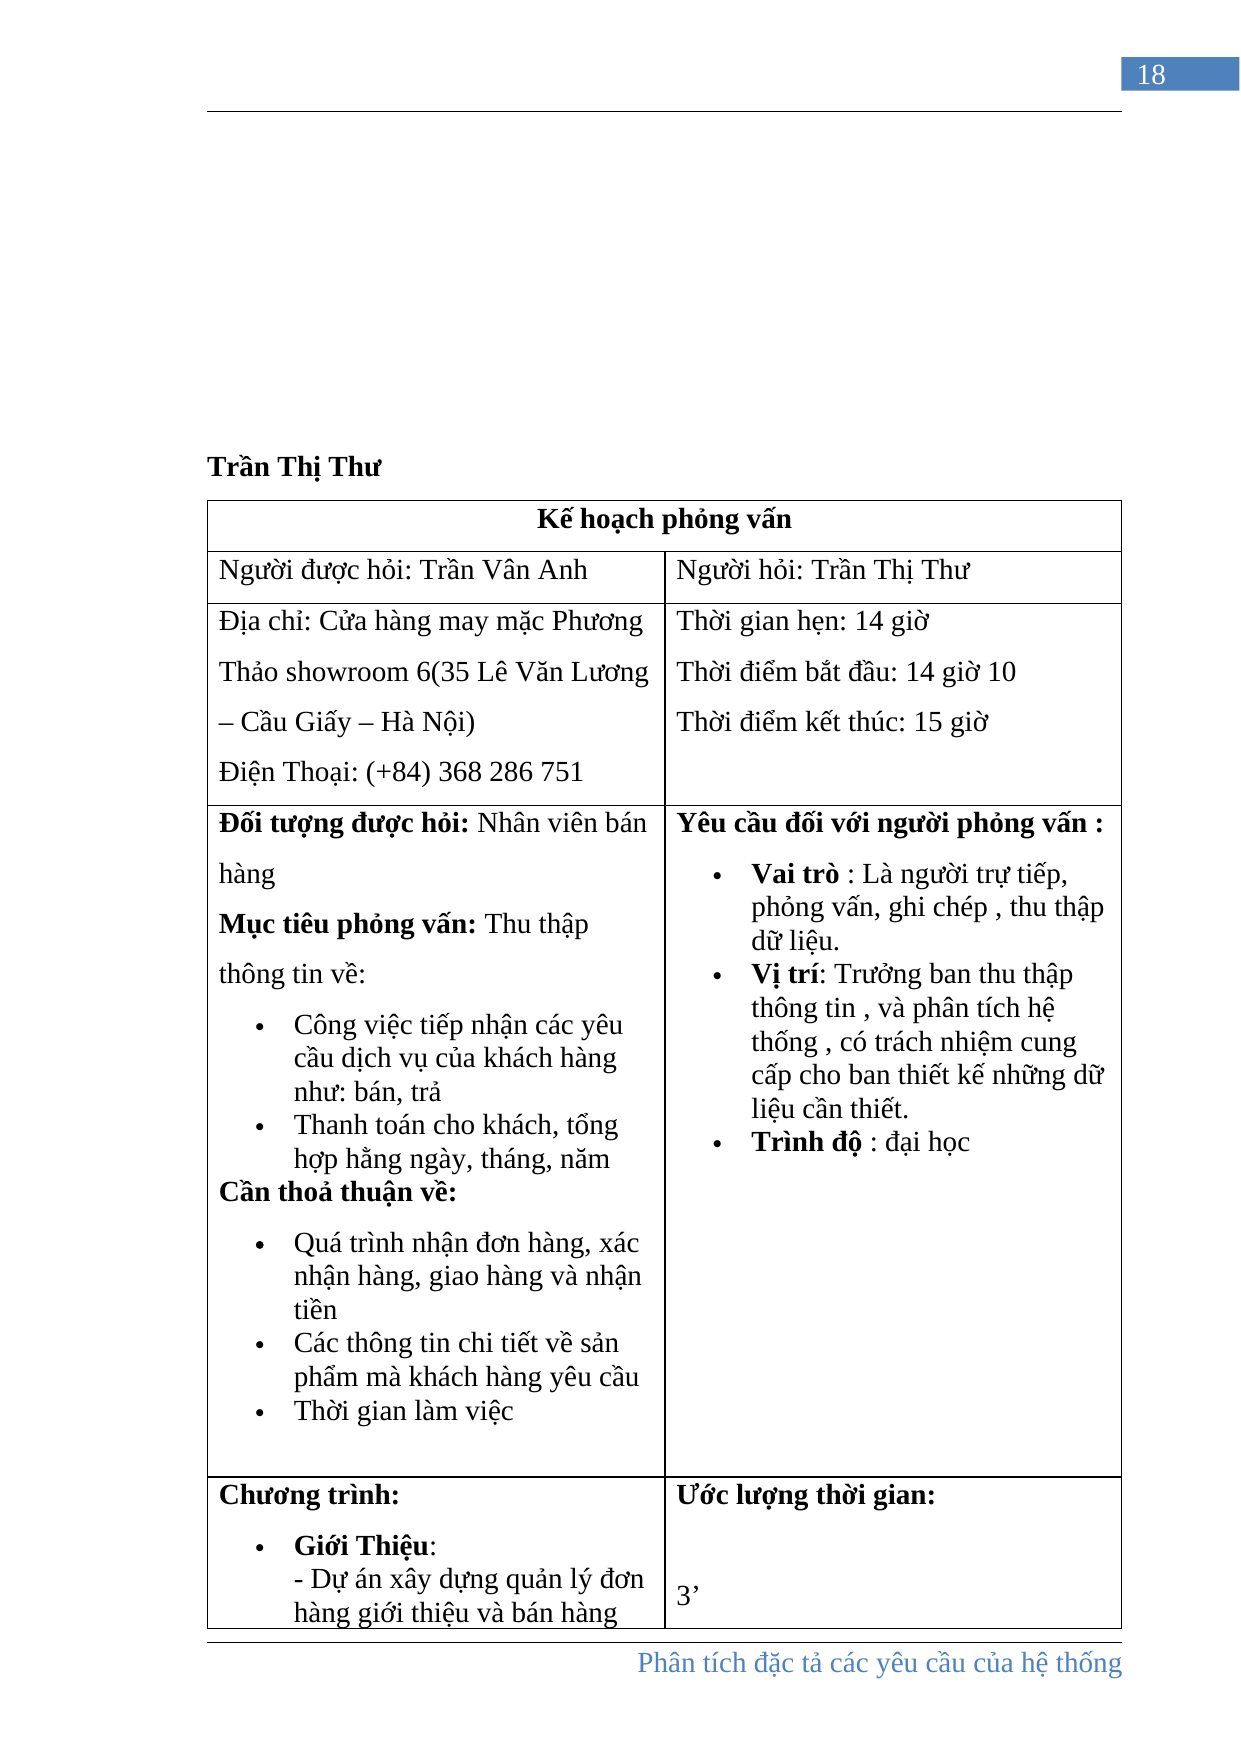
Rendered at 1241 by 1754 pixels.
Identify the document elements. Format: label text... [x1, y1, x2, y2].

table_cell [666, 1478, 1121, 1628]
table_cell Đối tượng được hỏi: Nhân viên bán hàng Mục tiêu phỏng vấn: Thu thập thông tin về: Công việc tiếp nhận các yêu cầu dịch vụ của khách hàng như: bán, trả Thanh toán cho khách, tổng hợp hằng ngày, tháng, năm Cần thoả thuận về: Quá trình nhận đơn hàng, xác nhận hàng, giao hàng và nhận tiền Các thông tin chi tiết về sản phẩm mà khách hàng yêu cầu Thời gian làm việc [208, 806, 664, 1476]
table_cell Yêu cầu đối với người phỏng vấn : Vai trò : Là người trự tiếp, phỏng vấn, ghi chép , thu thập dữ liệu. Vị trí: Trưởng ban thu thập thông tin , và phân tích hệ thống , có trách nhiệm cung cấp cho ban thiết kế những dữ liệu cần thiết. Trình độ : đại học [666, 806, 1121, 1476]
table_cell Thời gian hẹn: 14 giờ Thời điểm bắt đầu: 14 giờ 10 Thời điểm kết thúc: 15 giờ [666, 604, 1121, 804]
table_cell Người hỏi: Trần Thị Thư [666, 552, 1121, 602]
table_cell Người được hỏi: Trần Vân Anh [208, 552, 664, 602]
list Trần Thị Thư [207, 449, 1122, 483]
table_header Kế hoạch phỏng vấn [208, 501, 1121, 551]
table_cell Địa chỉ: Cửa hàng may mặc Phương Thảo showroom 6(35 Lê Văn Lương – Cầu Giấy – Hà Nội) Điện Thoại: (+84) 368 286 751 [208, 604, 664, 804]
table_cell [208, 1478, 664, 1628]
